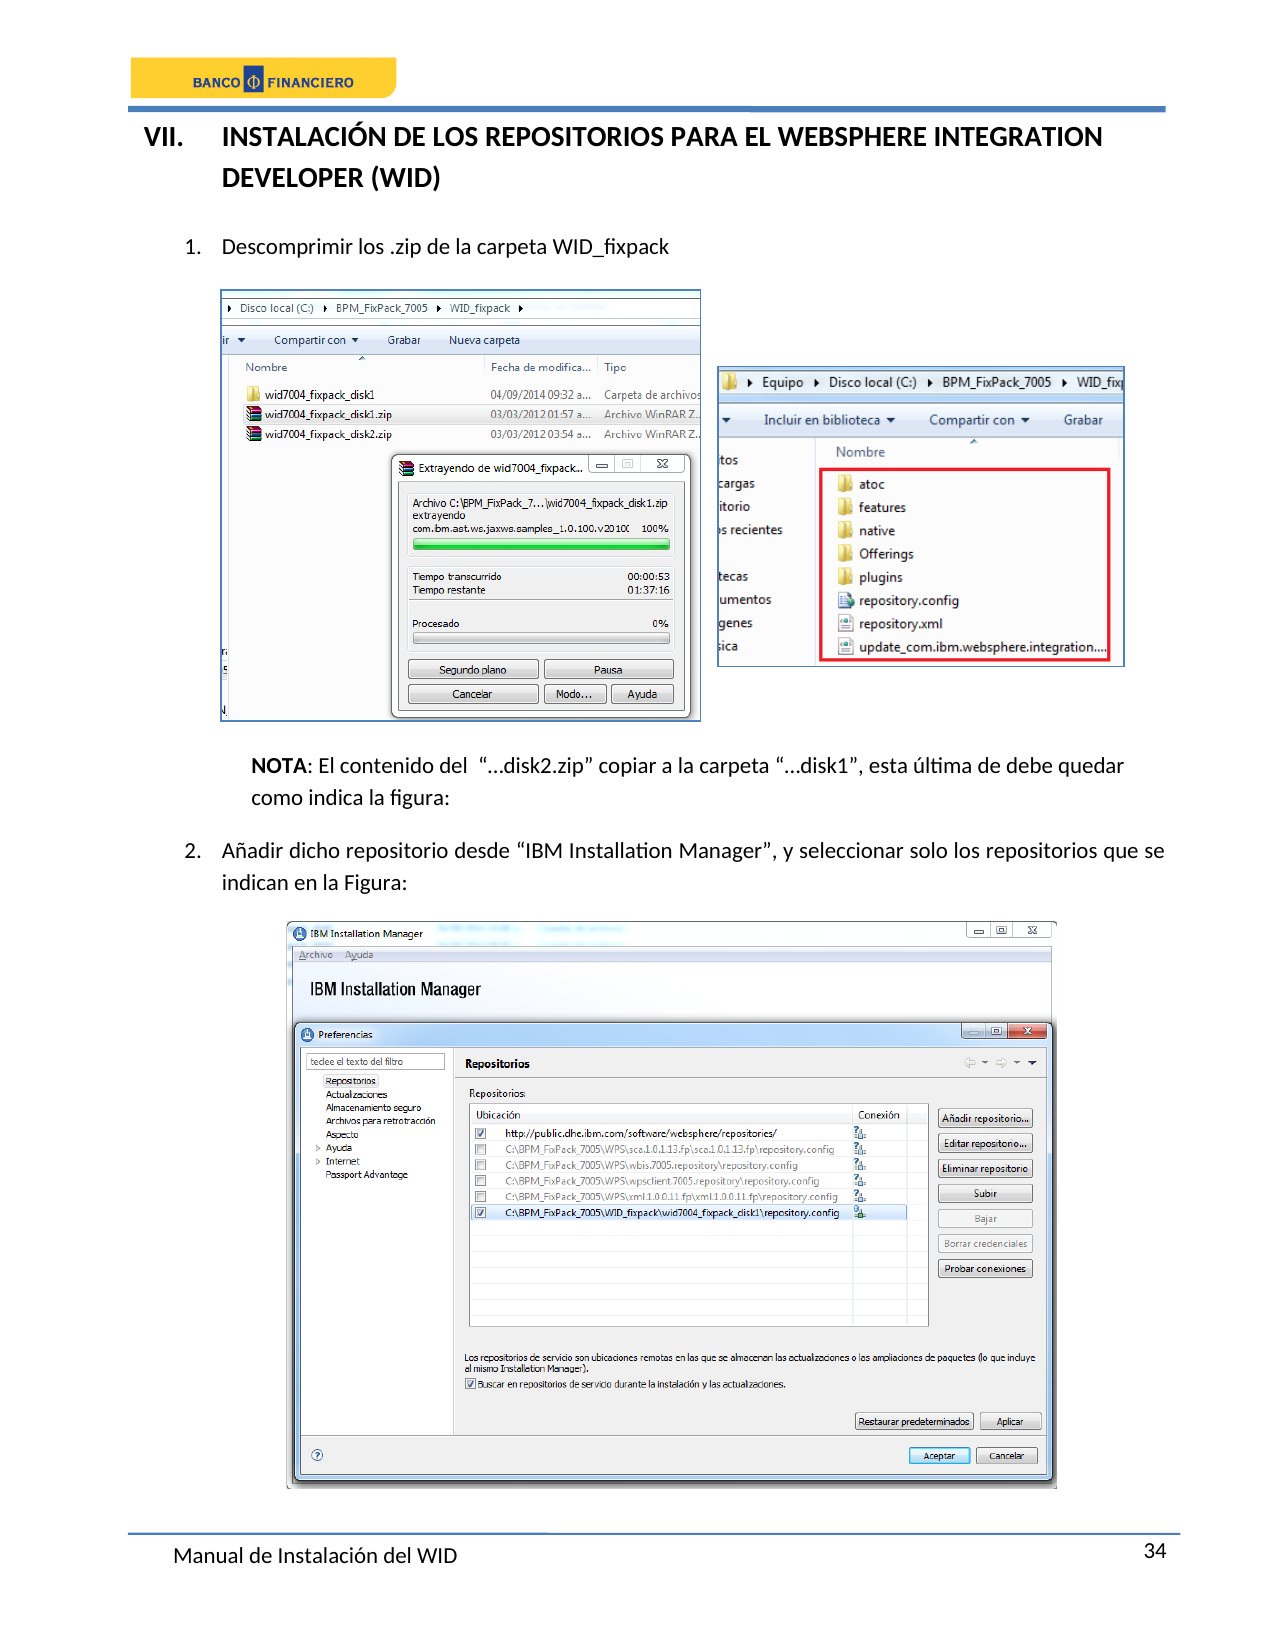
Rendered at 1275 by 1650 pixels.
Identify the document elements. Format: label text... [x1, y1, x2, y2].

picture [286, 921, 1057, 1489]
picture [719, 367, 1123, 666]
picture [127, 53, 400, 101]
list Descomprimir los .zip de la carpeta WID_fixpack [184, 232, 1166, 260]
list INSTALACIÓN DE LOS REPOSITORIOS PARA EL WEBSPHERE INTEGRATION DEVELOPER (WID) [184, 118, 1166, 195]
list Añadir dicho repositorio desde “IBM Installation Manager”, y seleccionar solo los repositorios que se indican en la Figura: [184, 836, 1166, 896]
picture [222, 291, 700, 720]
